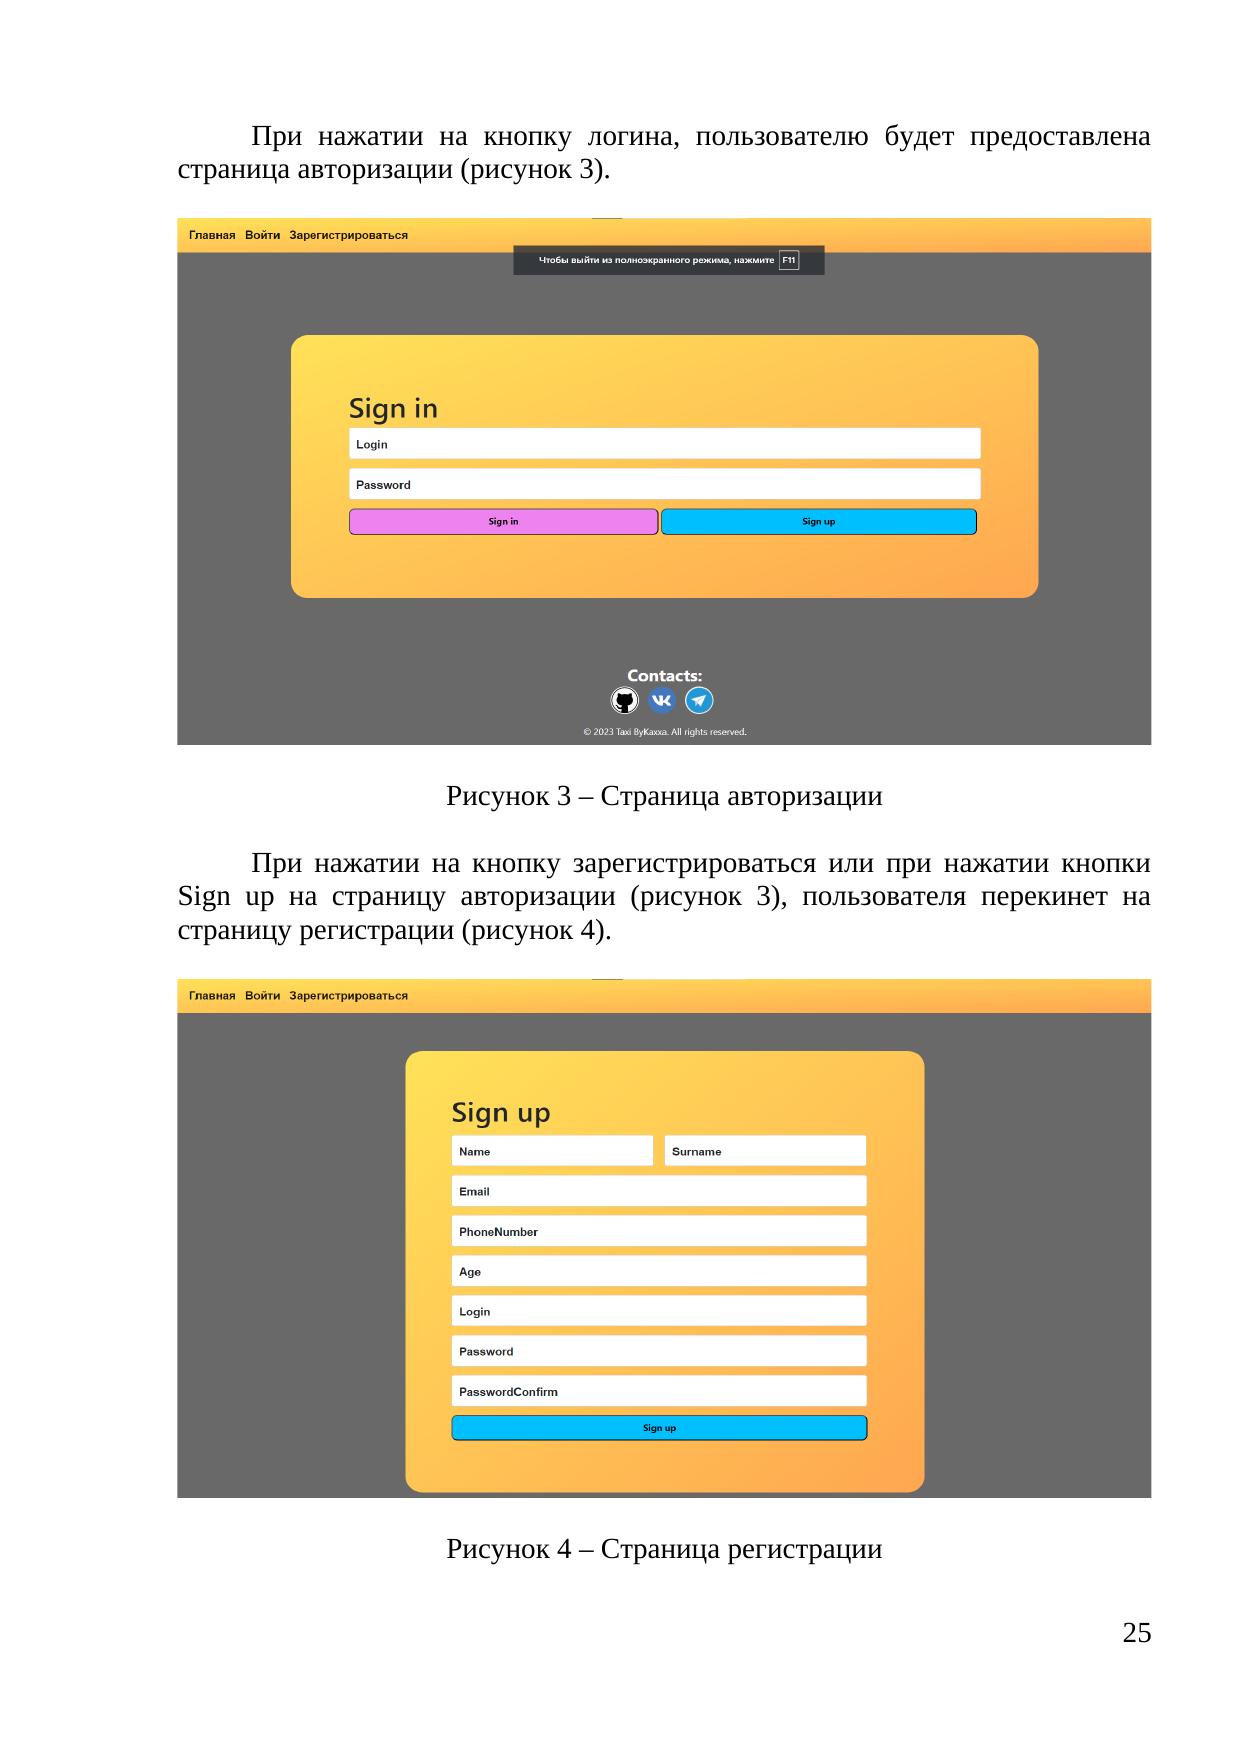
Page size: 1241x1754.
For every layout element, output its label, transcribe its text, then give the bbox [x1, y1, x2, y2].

text При нажатии на кнопку зарегистрироваться или при нажатии кнопки Sign up на страницу авторизации (рисунок 3), пользователя перекинет на страницу регистрации (рисунок 4). [177, 845, 1152, 946]
picture [177, 979, 1152, 1498]
text Рисунок 4 – Страница регистрации [177, 1531, 1152, 1564]
text При нажатии на кнопку логина, пользователю будет предоставлена страница авторизации (рисунок 3). [177, 118, 1152, 185]
picture [177, 218, 1152, 745]
text Рисунок 3 – Страница авторизации [177, 778, 1152, 811]
